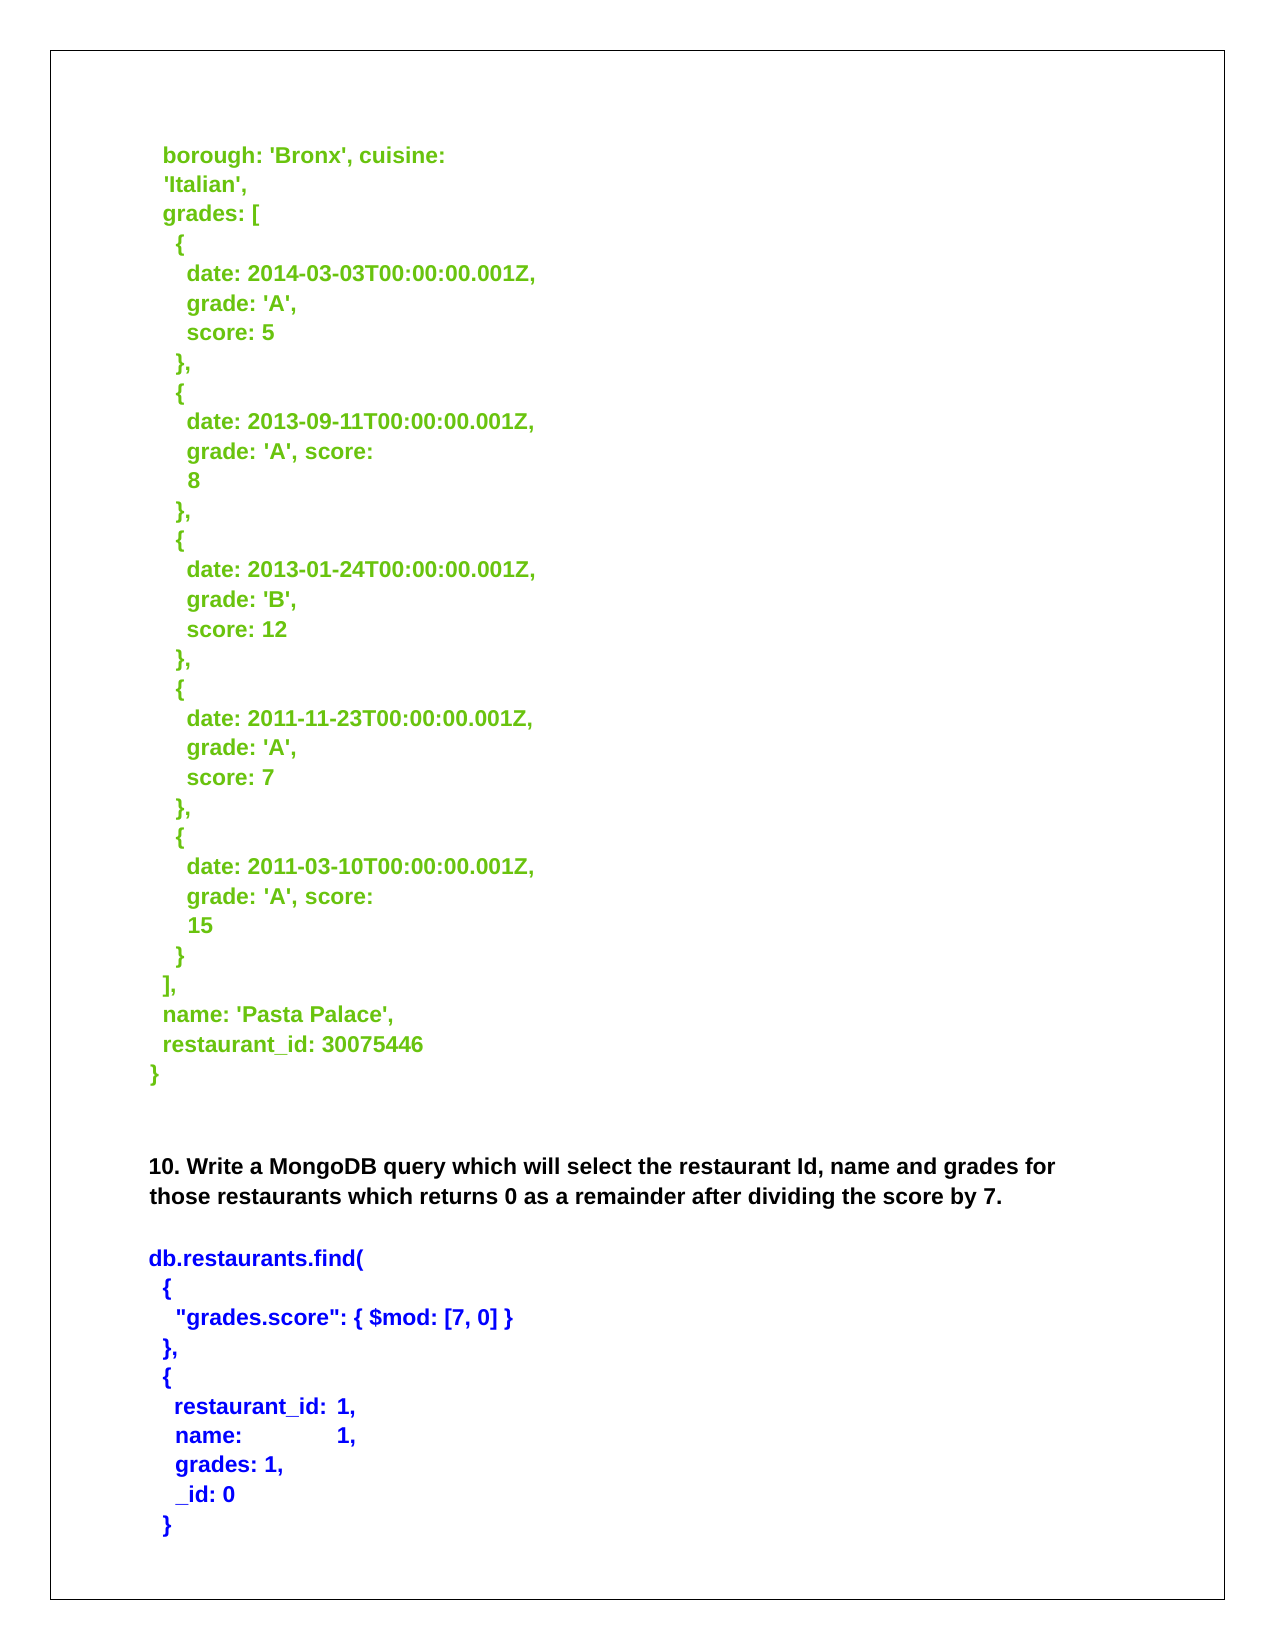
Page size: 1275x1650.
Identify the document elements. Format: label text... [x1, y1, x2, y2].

text }, [175, 349, 543, 375]
text }, [162, 1334, 1135, 1360]
text }, [175, 645, 543, 672]
text }, [175, 497, 543, 523]
text { [162, 1363, 1135, 1390]
text grade: 'A', score: 15 [186, 883, 374, 938]
text grades: [ [162, 200, 543, 227]
text "grades.score": { $mod: [7, 0] } [175, 1304, 1135, 1330]
text } [150, 1060, 543, 1087]
text } [162, 1511, 1135, 1537]
text { [175, 823, 543, 850]
text date: 2011-11-23T00:00:00.001Z, [186, 704, 543, 731]
text date: 2011-03-10T00:00:00.001Z, [186, 853, 543, 879]
text grade: 'A', [186, 289, 543, 316]
text date: 2013-01-24T00:00:00.001Z, [186, 556, 543, 582]
text restaurant_id: 30075446 [162, 1031, 543, 1057]
text restaurant_id: 1, name: 1, grades: 1, [174, 1393, 356, 1478]
text name: 'Pasta Palace', [162, 1001, 543, 1027]
text { [175, 230, 543, 256]
text date: 2013-09-11T00:00:00.001Z, [186, 408, 543, 434]
text date: 2014-03-03T00:00:00.001Z, [186, 260, 543, 286]
text { [175, 378, 543, 405]
text borough: 'Bronx', cuisine: 'Italian', [162, 142, 446, 197]
text { [162, 1274, 1135, 1301]
text { [175, 675, 543, 701]
text score: 5 [186, 319, 543, 346]
text grade: 'A', [186, 734, 543, 761]
text _id: 0 [175, 1481, 1135, 1507]
text grade: 'B', [186, 586, 543, 612]
text score: 7 [186, 764, 543, 790]
text db.restaurants.find( [148, 1244, 1135, 1271]
text ], [162, 971, 543, 998]
text score: 12 [186, 616, 543, 642]
text 10. Write a MongoDB query which will select the restaurant Id, name and grades for those restaurants which returns 0 as a remainder after dividing the score by 7. [148, 1153, 1057, 1209]
text grade: 'A', score: 8 [186, 438, 374, 493]
text }, [175, 794, 543, 820]
text { [175, 526, 543, 553]
text } [175, 942, 543, 968]
